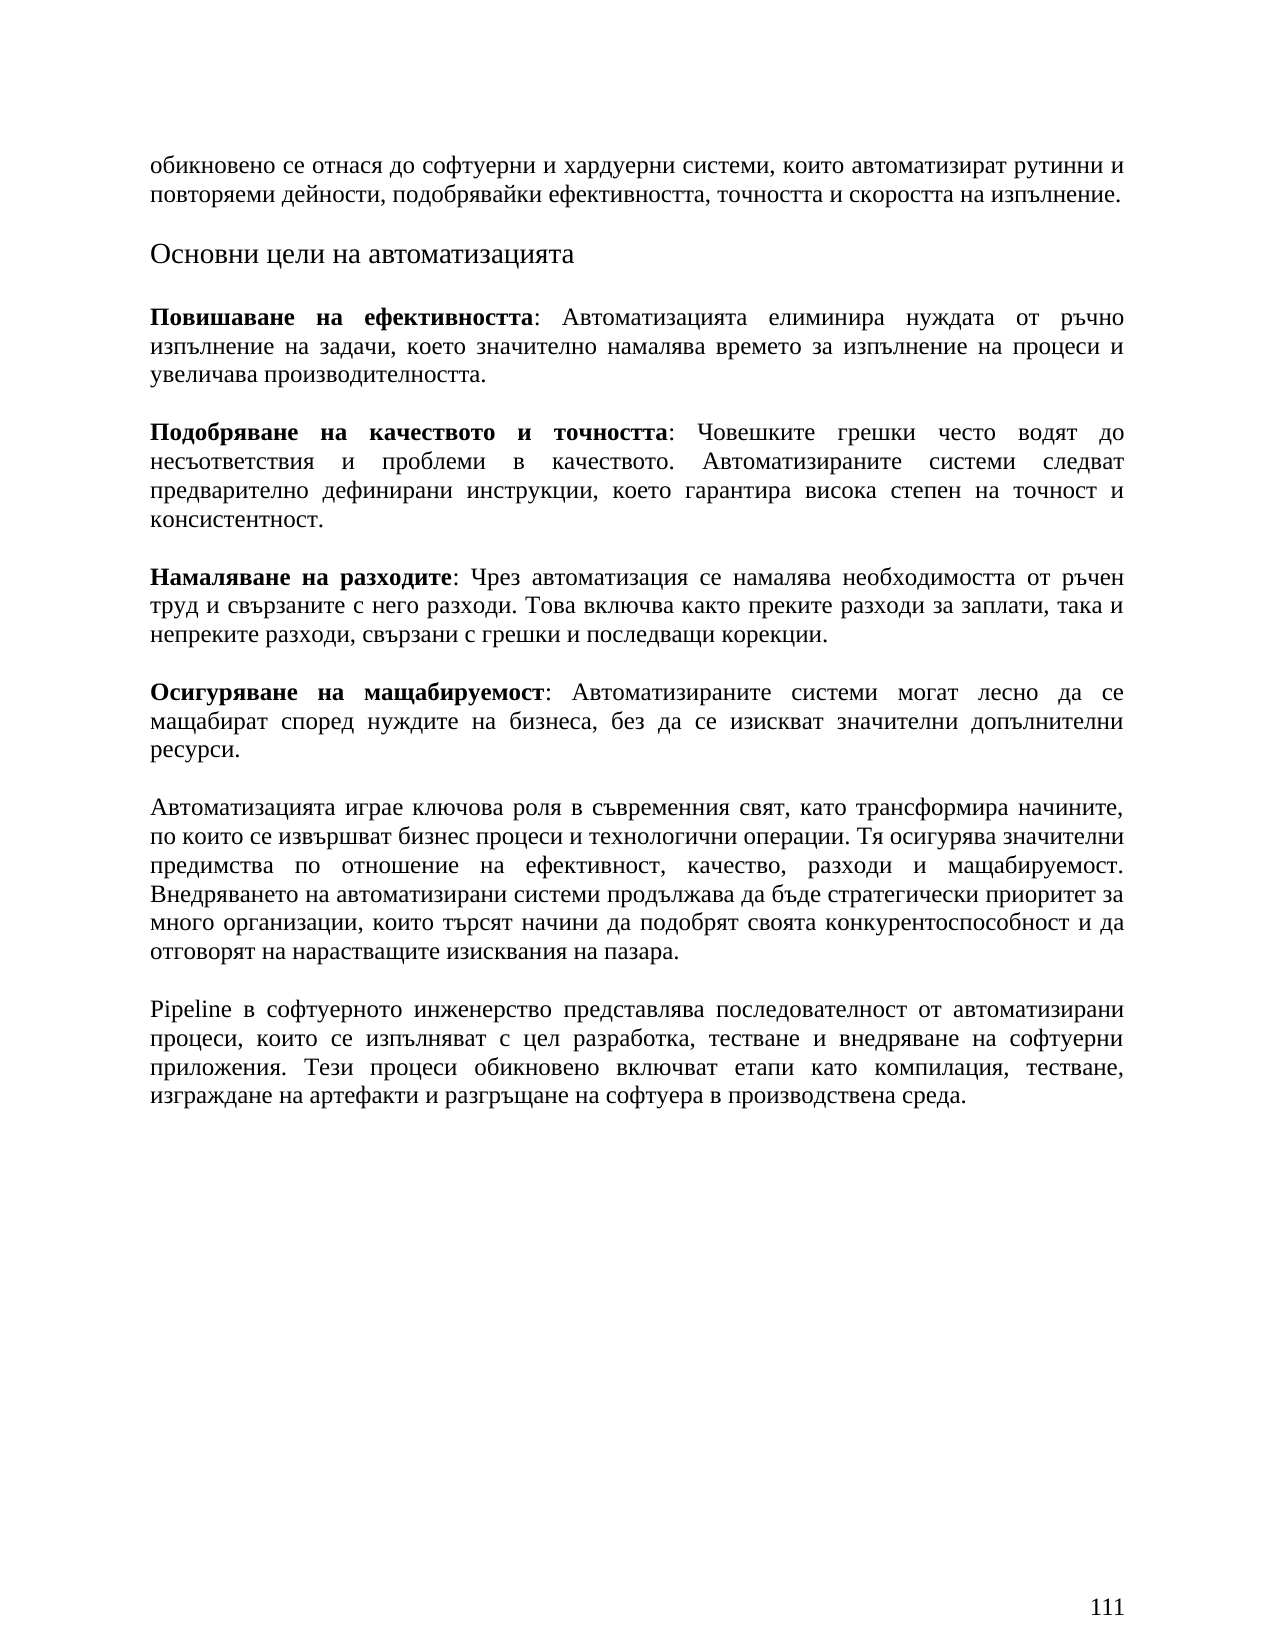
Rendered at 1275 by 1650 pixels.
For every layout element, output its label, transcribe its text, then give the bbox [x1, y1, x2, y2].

text Намаляване на разходите: Чрез автоматизация се намалява необходимостта от ръчен труд и свързаните с него разходи. Това включва както преките разходи за заплати, така и непреките разходи, свързани с грешки и последващи корекции. [150, 562, 1125, 648]
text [150, 150, 1125, 207]
text Pipeline в софтуерното инженерство представлява последователност от автоматизирани процеси, които се изпълняват с цел разработка, тестване и внедряване на софтуерни приложения. Тези процеси обикновено включват етапи като компилация, тестване, изграждане на артефакти и разгръщане на софтуера в производствена среда. [150, 994, 1125, 1109]
text Автоматизацията играе ключова роля в съвременния свят, като трансформира начините, по които се извършват бизнес процеси и технологични операции. Тя осигурява значителни предимства по отношение на ефективност, качество, разходи и мащабируемост. Внедряването на автоматизирани системи продължава да бъде стратегически приоритет за много организации, които търсят начини да подобрят своята конкурентоспособност и да отговорят на нарастващите изисквания на пазара. [150, 792, 1125, 965]
text Подобряване на качеството и точността: Човешките грешки често водят до несъответствия и проблеми в качеството. Автоматизираните системи следват предварително дефинирани инструкции, което гарантира висока степен на точност и консистентност. [150, 417, 1125, 532]
text Осигуряване на мащабируемост: Автоматизираните системи могат лесно да се мащабират според нуждите на бизнеса, без да се изискват значителни допълнителни ресурси. [150, 677, 1125, 763]
subtitle Основни цели на автоматизацията [150, 237, 1125, 270]
text Повишаване на ефективността: Автоматизацията елиминира нуждата от ръчно изпълнение на задачи, което значително намалява времето за изпълнение на процеси и увеличава производителността. [150, 302, 1125, 388]
